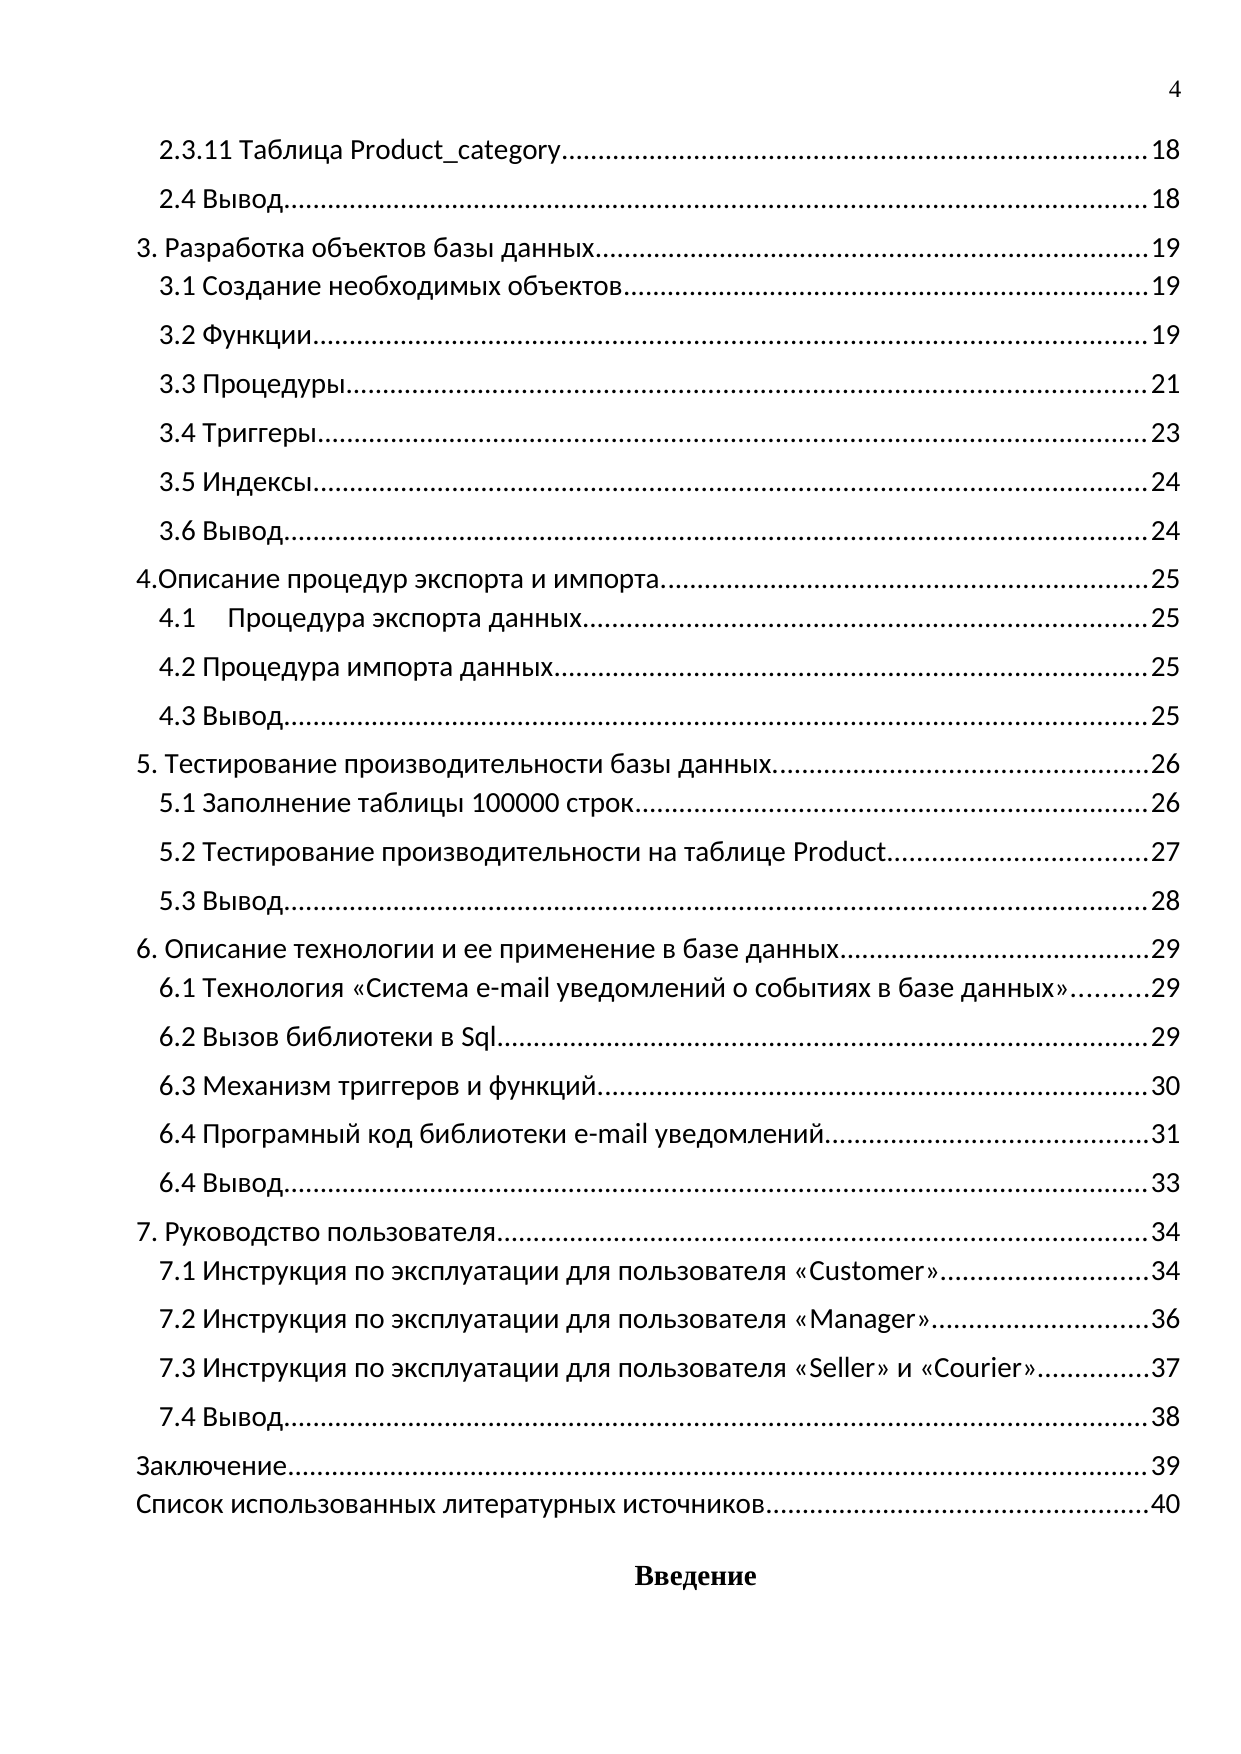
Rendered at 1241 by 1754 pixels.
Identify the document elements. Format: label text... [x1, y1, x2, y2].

text Введение [136, 1558, 1181, 1591]
